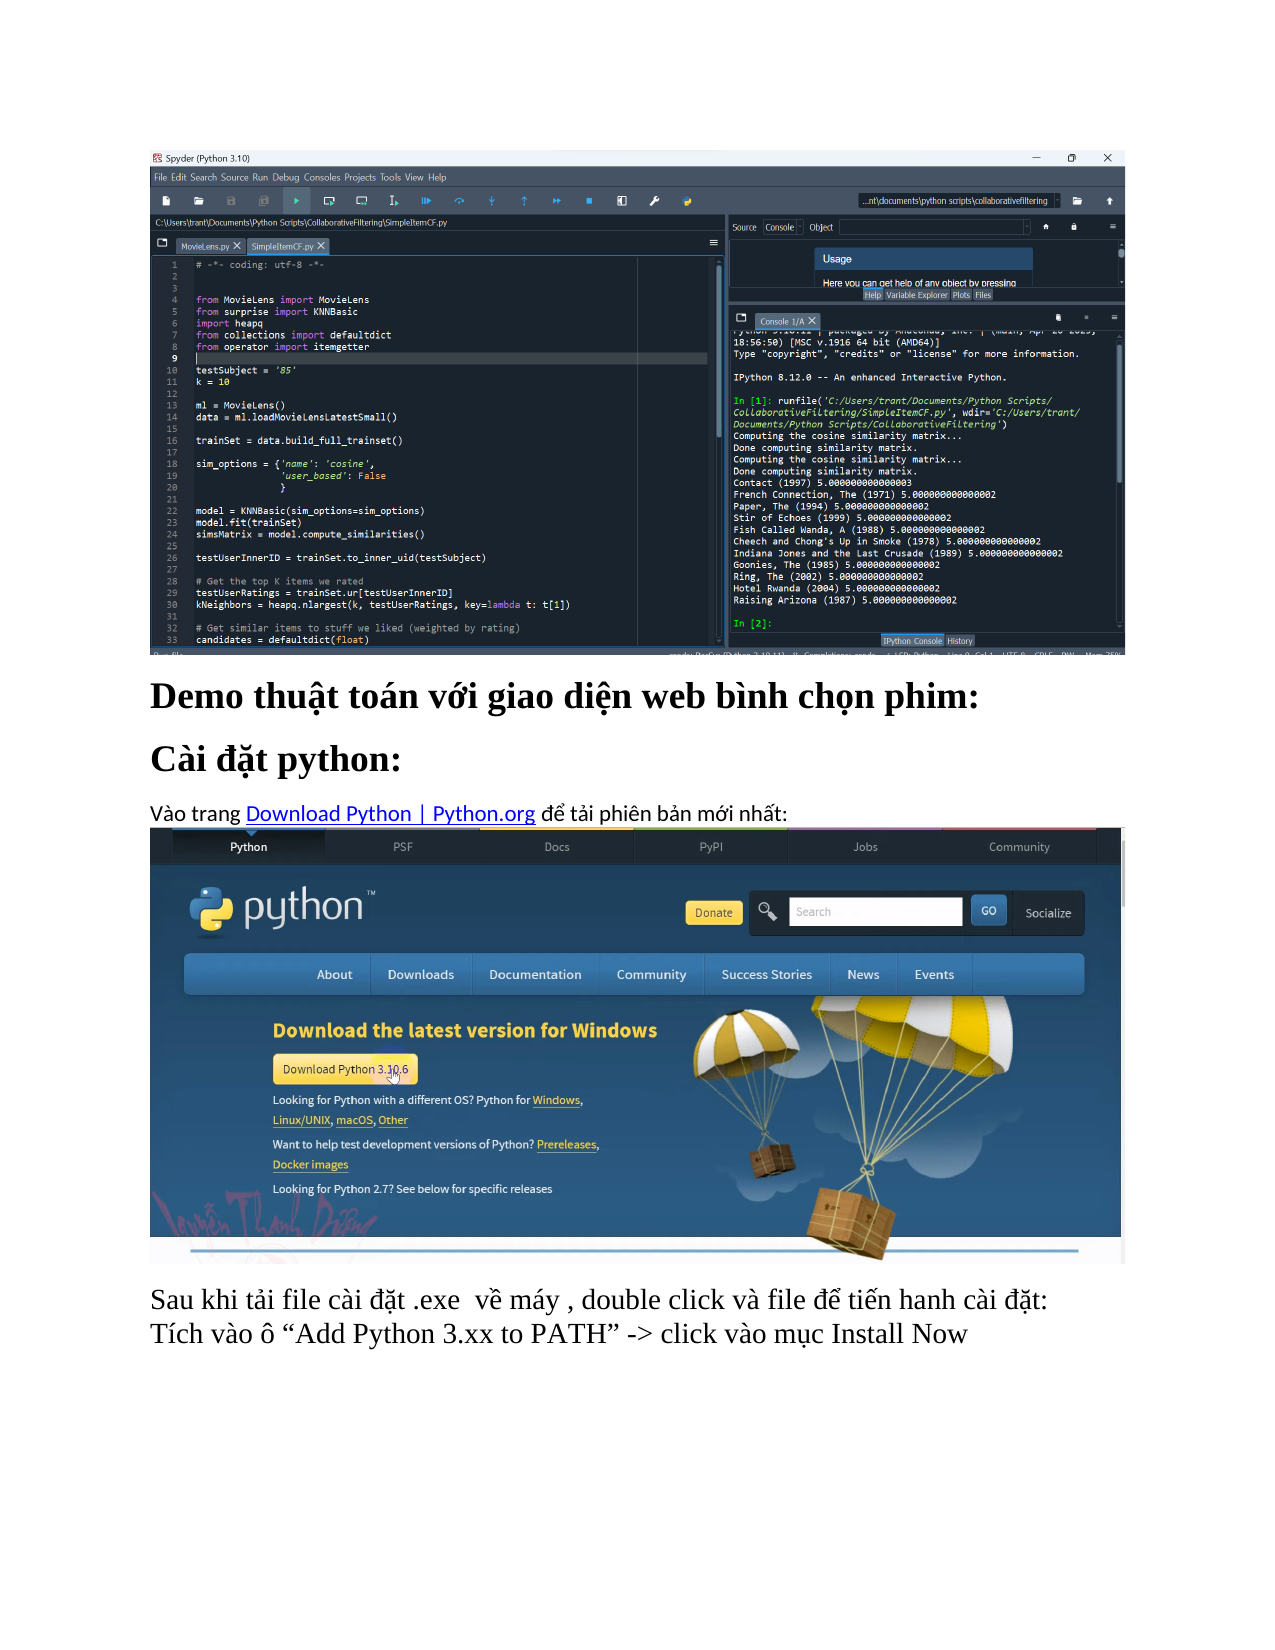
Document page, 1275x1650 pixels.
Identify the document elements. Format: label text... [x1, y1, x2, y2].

text Demo thuật toán với giao diện web bình chọn phim: [150, 673, 1125, 716]
text Vào trang Download Python | Python.org để tải phiên bản mới nhất: [150, 799, 1125, 827]
text Sau khi tải file cài đặt .exe về máy , double click và file để tiến hanh cài đặt: [150, 1282, 1125, 1316]
text Cài đặt python: [150, 736, 1125, 779]
picture [150, 150, 1125, 655]
picture [150, 827, 1125, 1264]
text Tích vào ô “Add Python 3.xx to PATH” -> click vào mục Install Now [150, 1316, 1125, 1349]
